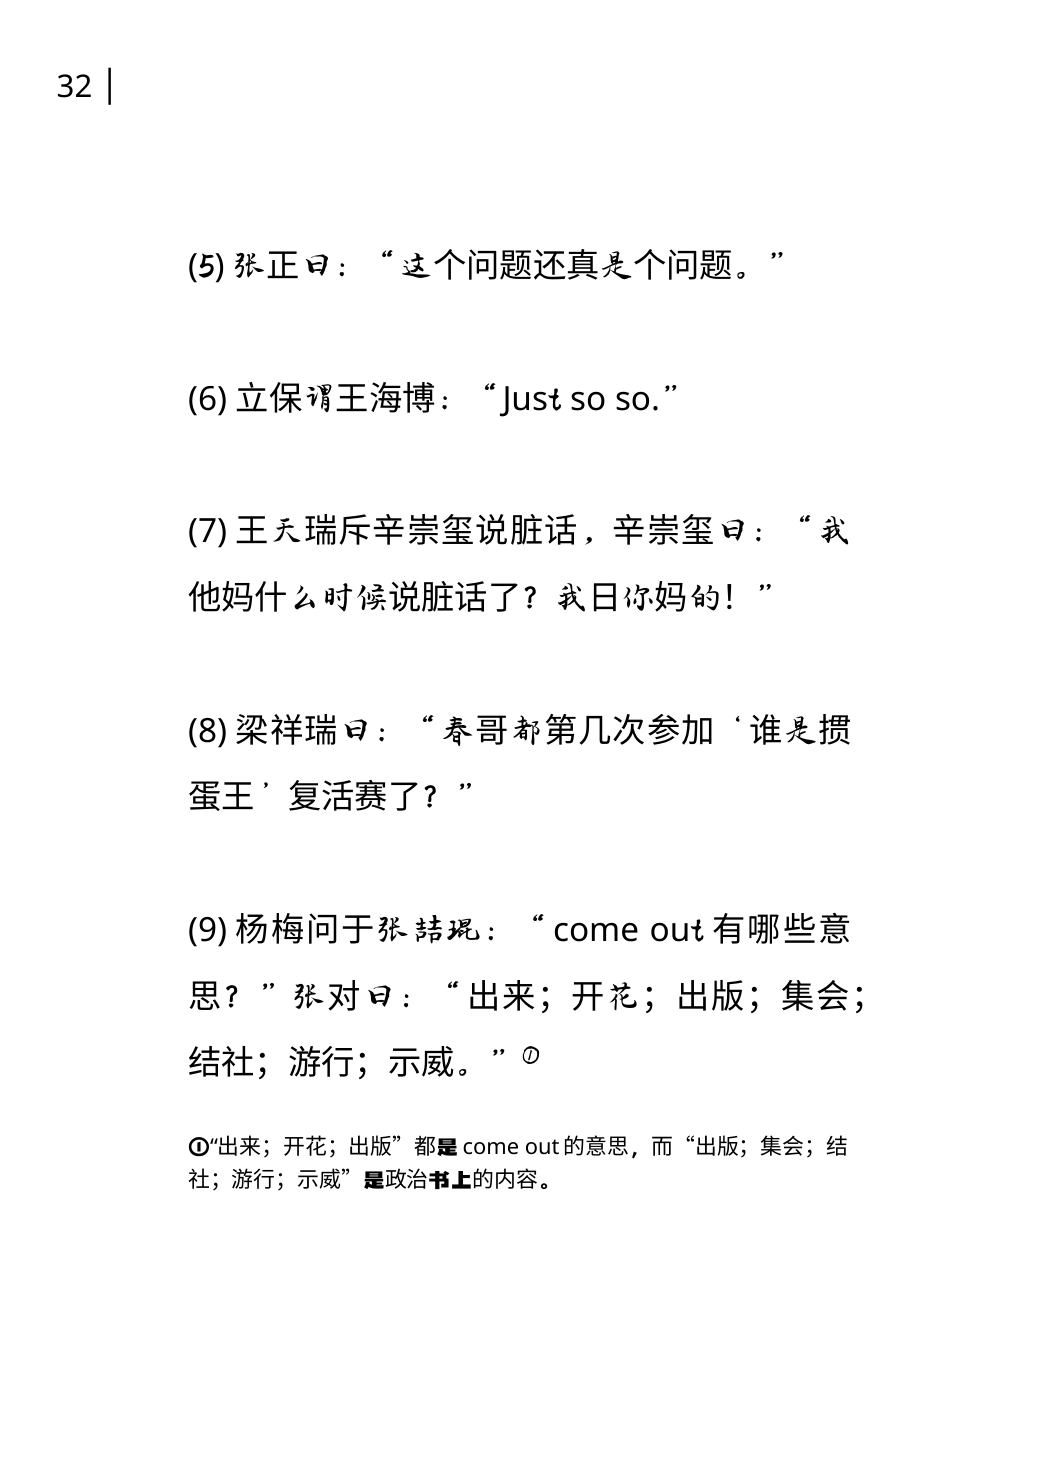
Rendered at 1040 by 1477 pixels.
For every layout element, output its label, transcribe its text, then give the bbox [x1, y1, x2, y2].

list 杨梅问于张喆琨：“come out有哪些意思？”张对曰：“出来；开花；出版；集会；结社；游行；示威。”① [188, 897, 852, 1097]
list 立保谓王海博：“Just so so.” [188, 366, 852, 432]
list 梁祥瑞曰：“春哥都第几次参加‘谁是掼蛋王’复活赛了？” [188, 698, 852, 831]
list 张正曰：“这个问题还真是个问题。” [188, 233, 852, 299]
text ①“出来；开花；出版”都是come out的意思，而“出版；集会；结社；游行；示威”是政治书上的内容。 [188, 1130, 852, 1197]
list 王天瑞斥辛崇玺说脏话，辛崇玺曰：“我他妈什么时候说脏话了？我日你妈的！” [188, 499, 852, 632]
